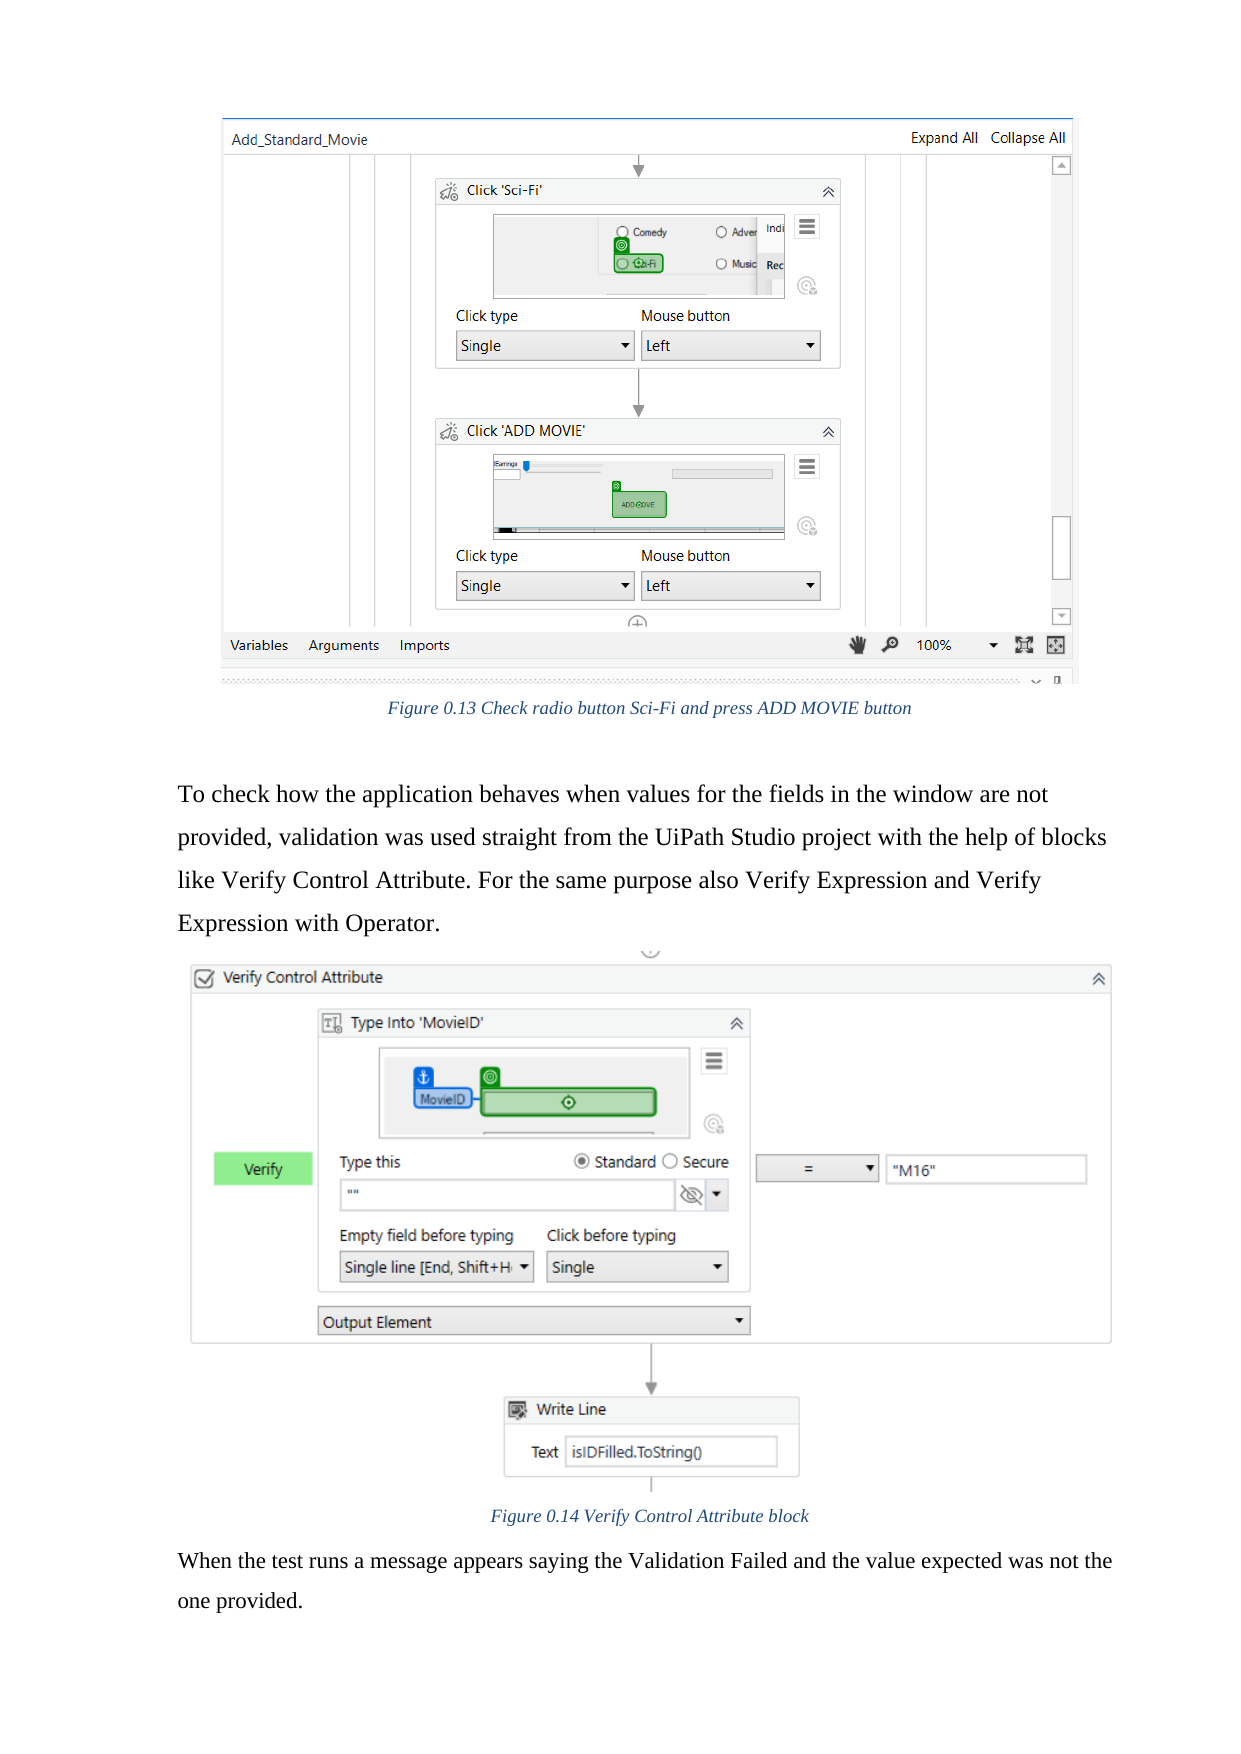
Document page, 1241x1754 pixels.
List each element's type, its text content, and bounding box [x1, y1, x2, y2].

text To check how the application behaves when values for the fields in the window are not provided, validation was used straight from the UiPath Studio project with the help of blocks like Verify Control Attribute. For the same purpose also Verify Expression and Verify Expression with Operator. [177, 779, 1122, 937]
text When the test runs a message appears saying the Validation Failed and the value expected was not the one provided. [177, 1547, 1122, 1613]
picture [220, 118, 1079, 684]
picture [177, 951, 1123, 1492]
